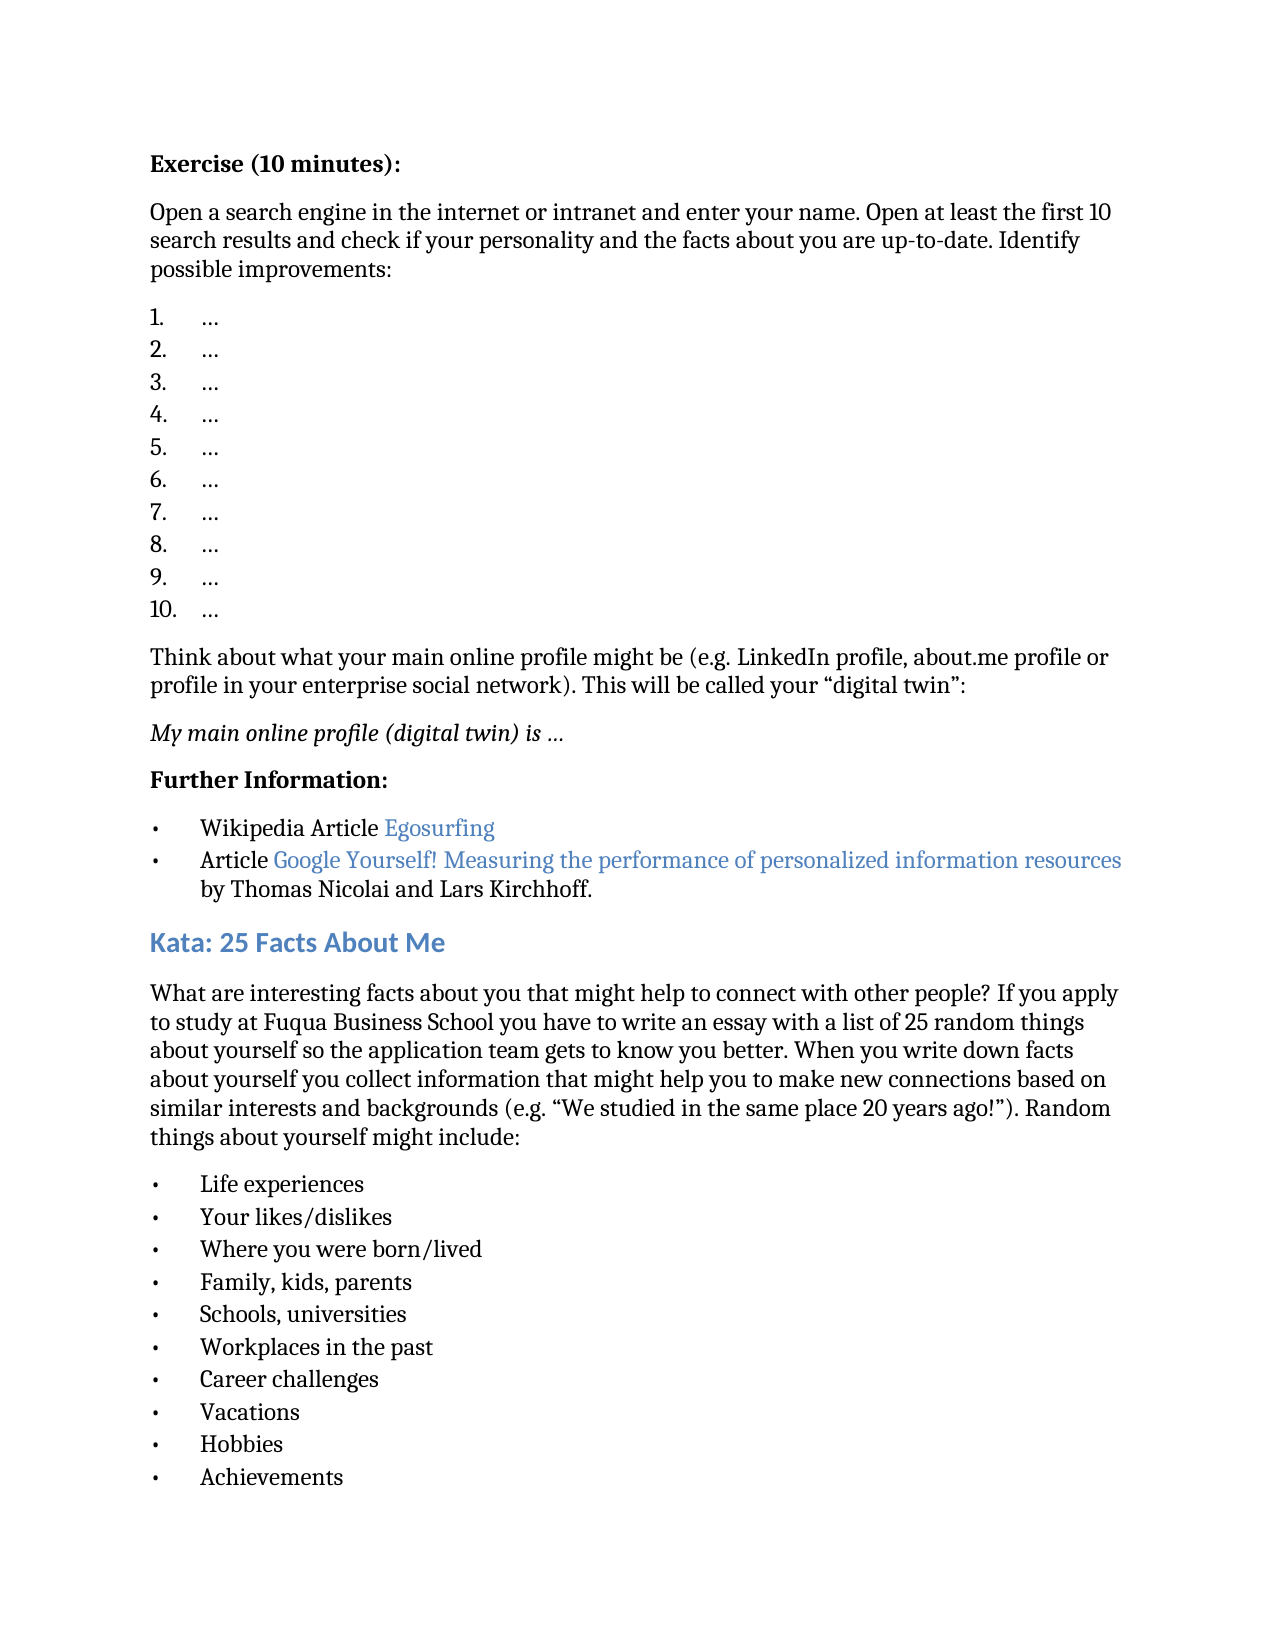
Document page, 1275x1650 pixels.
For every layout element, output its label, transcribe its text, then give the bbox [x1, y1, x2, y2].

list Vacations [150, 1398, 1125, 1426]
subtitle Kata: 25 Facts About Me [150, 924, 1125, 960]
list … [150, 497, 1125, 526]
list Article Google Yourself! Measuring the performance of personalized information resources by Thomas Nicolai and Lars Kirchhoff. [150, 846, 1125, 904]
list … [150, 530, 1125, 559]
list Workplaces in the past [150, 1333, 1125, 1361]
text What are interesting facts about you that might help to connect with other people? If you apply to study at Fuqua Business School you have to write an essay with a list of 25 random things about yourself so the application team gets to know you better. When you write down facts about yourself you collect information that might help you to make new connections based on similar interests and backgrounds (e.g. “We studied in the same place 20 years ago!”). Random things about yourself might include: [150, 979, 1125, 1151]
list … [150, 400, 1125, 429]
list … [150, 432, 1125, 461]
list Your likes/dislikes [150, 1203, 1125, 1231]
text Further Information: [150, 766, 1125, 795]
list Where you were born/lived [150, 1235, 1125, 1264]
text My main online profile (digital twin) is … [150, 719, 1125, 747]
text Think about what your main online profile might be (e.g. LinkedIn profile, about.me profile or profile in your enterprise social network). This will be called your “digital twin”: [150, 642, 1125, 700]
list … [150, 465, 1125, 494]
list … [150, 367, 1125, 396]
list Schools, universities [150, 1300, 1125, 1329]
list … [150, 562, 1125, 591]
list … [150, 335, 1125, 364]
text Open a search engine in the internet or intranet and enter your name. Open at least the first 10 search results and check if your personality and the facts about you are up-to-date. Identify possible improvements: [150, 197, 1125, 284]
list Family, kids, parents [150, 1268, 1125, 1296]
text Exercise (10 minutes): [150, 150, 1125, 179]
list Wikipedia Article Egosurfing [150, 814, 1125, 842]
list Achievements [150, 1463, 1125, 1491]
list Career challenges [150, 1365, 1125, 1394]
list Hobbies [150, 1430, 1125, 1459]
list … [150, 302, 1125, 331]
list Life experiences [150, 1170, 1125, 1199]
list … [150, 595, 1125, 624]
